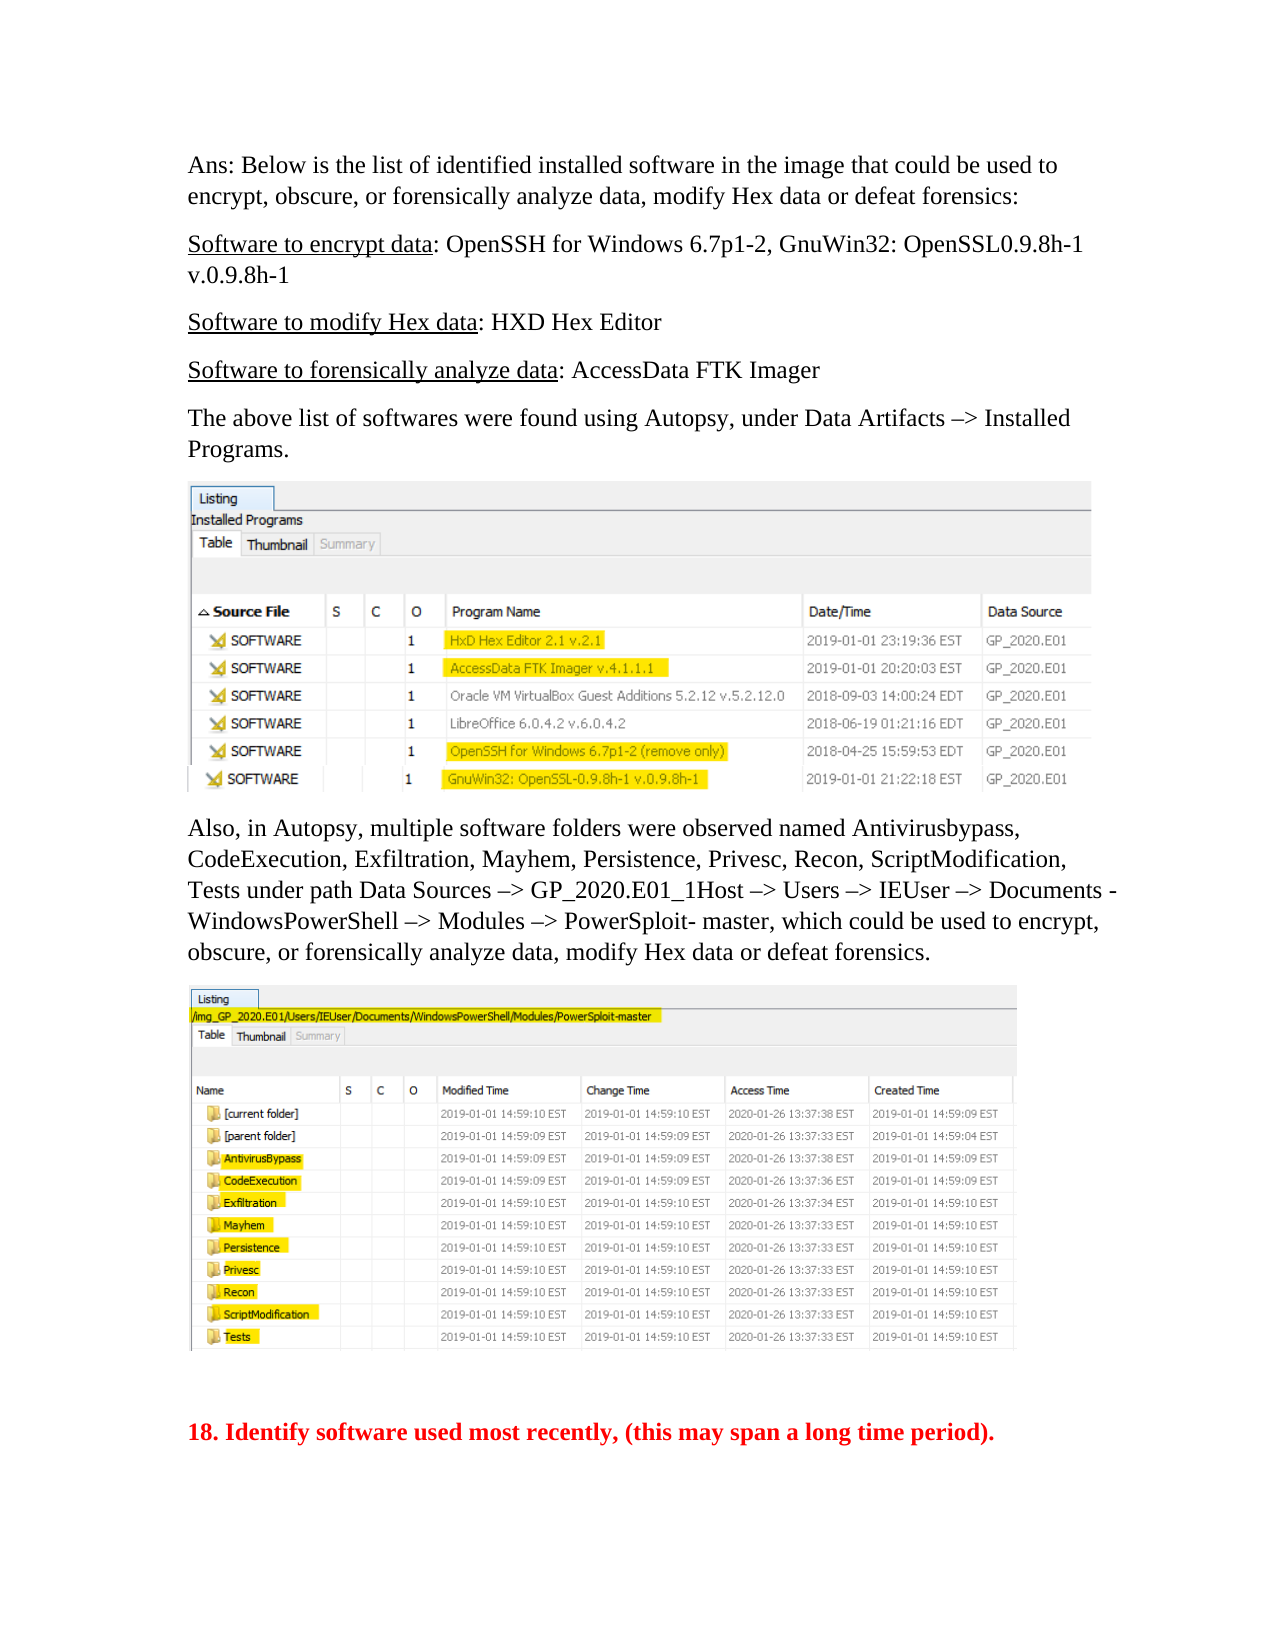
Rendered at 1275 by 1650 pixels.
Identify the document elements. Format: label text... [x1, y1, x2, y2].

text Ans: Below is the list of identified installed software in the image that could be used to encrypt, obscure, or forensically analyze data, modify Hex data or defeat forensics: [187, 150, 1125, 210]
text Software to forensically analyze data: AccessData FTK Imager [187, 355, 1125, 384]
text Software to modify Hex data: HXD Hex Editor [187, 307, 1125, 336]
list Identify software used most recently, (this may span a long time period). [187, 1417, 1125, 1446]
picture [187, 481, 1092, 765]
picture [187, 766, 1094, 792]
text Software to encrypt data: OpenSSH for Windows 6.7p1-2, GnuWin32: OpenSSL0.9.8h-1 v.0.9.8h-1 [187, 229, 1125, 288]
text Also, in Autopsy, multiple software folders were observed named Antivirusbypass, CodeExecution, Exfiltration, Mayhem, Persistence, Privesc, Recon, ScriptModification, Tests under path Data Sources –> GP_2020.E01_1Host –> Users –> IEUser –> Documents - WindowsPowerShell –> Modules –> PowerSploit- master, which could be used to encrypt, obscure, or forensically analyze data, modify Hex data or defeat forensics. [187, 813, 1125, 966]
text The above list of softwares were found using Autopsy, under Data Artifacts –> Installed Programs. [187, 403, 1125, 463]
picture [187, 985, 1017, 1351]
